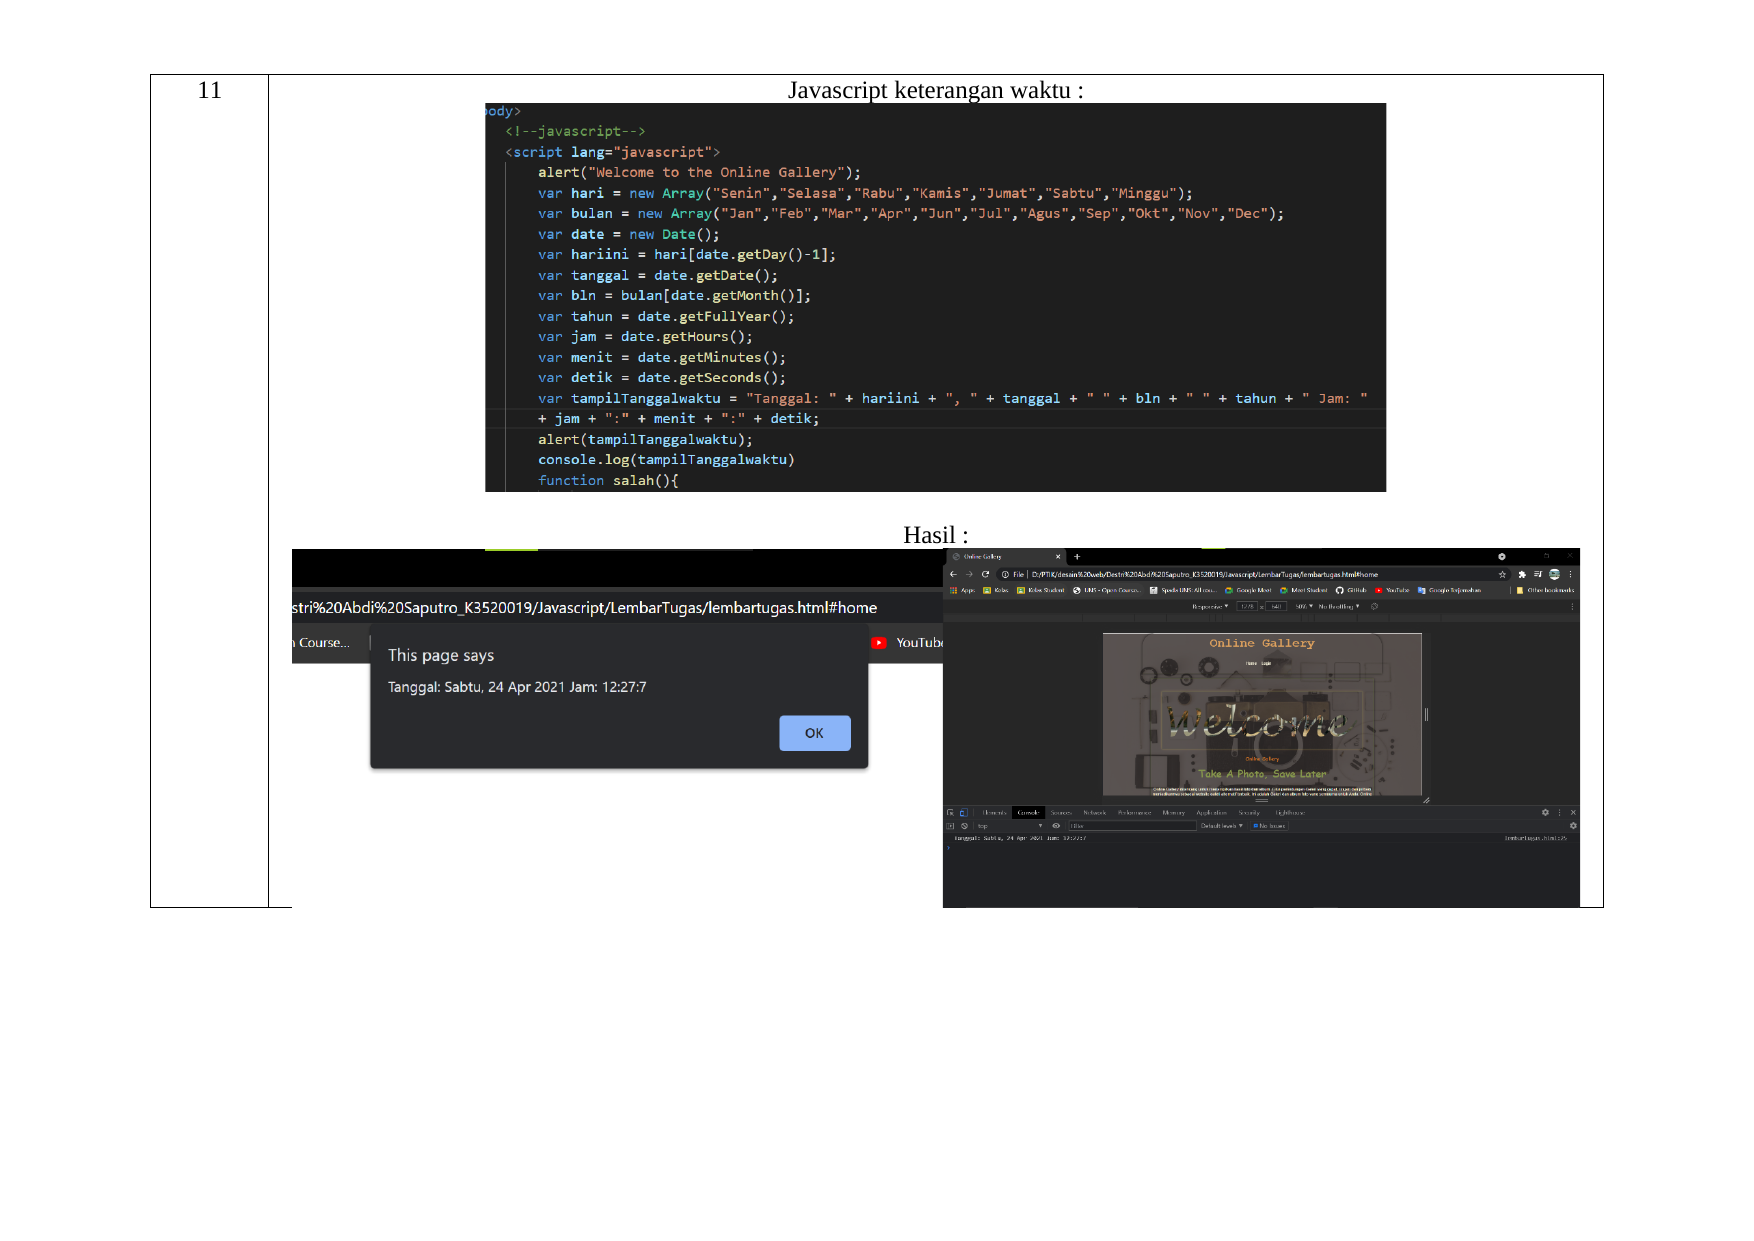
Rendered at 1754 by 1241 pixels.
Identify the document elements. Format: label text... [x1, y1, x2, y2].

picture [292, 548, 1581, 908]
table_header 11 [151, 75, 268, 907]
table_header Javascript keterangan waktu : Hasil : [269, 75, 1603, 907]
picture [485, 103, 1387, 492]
